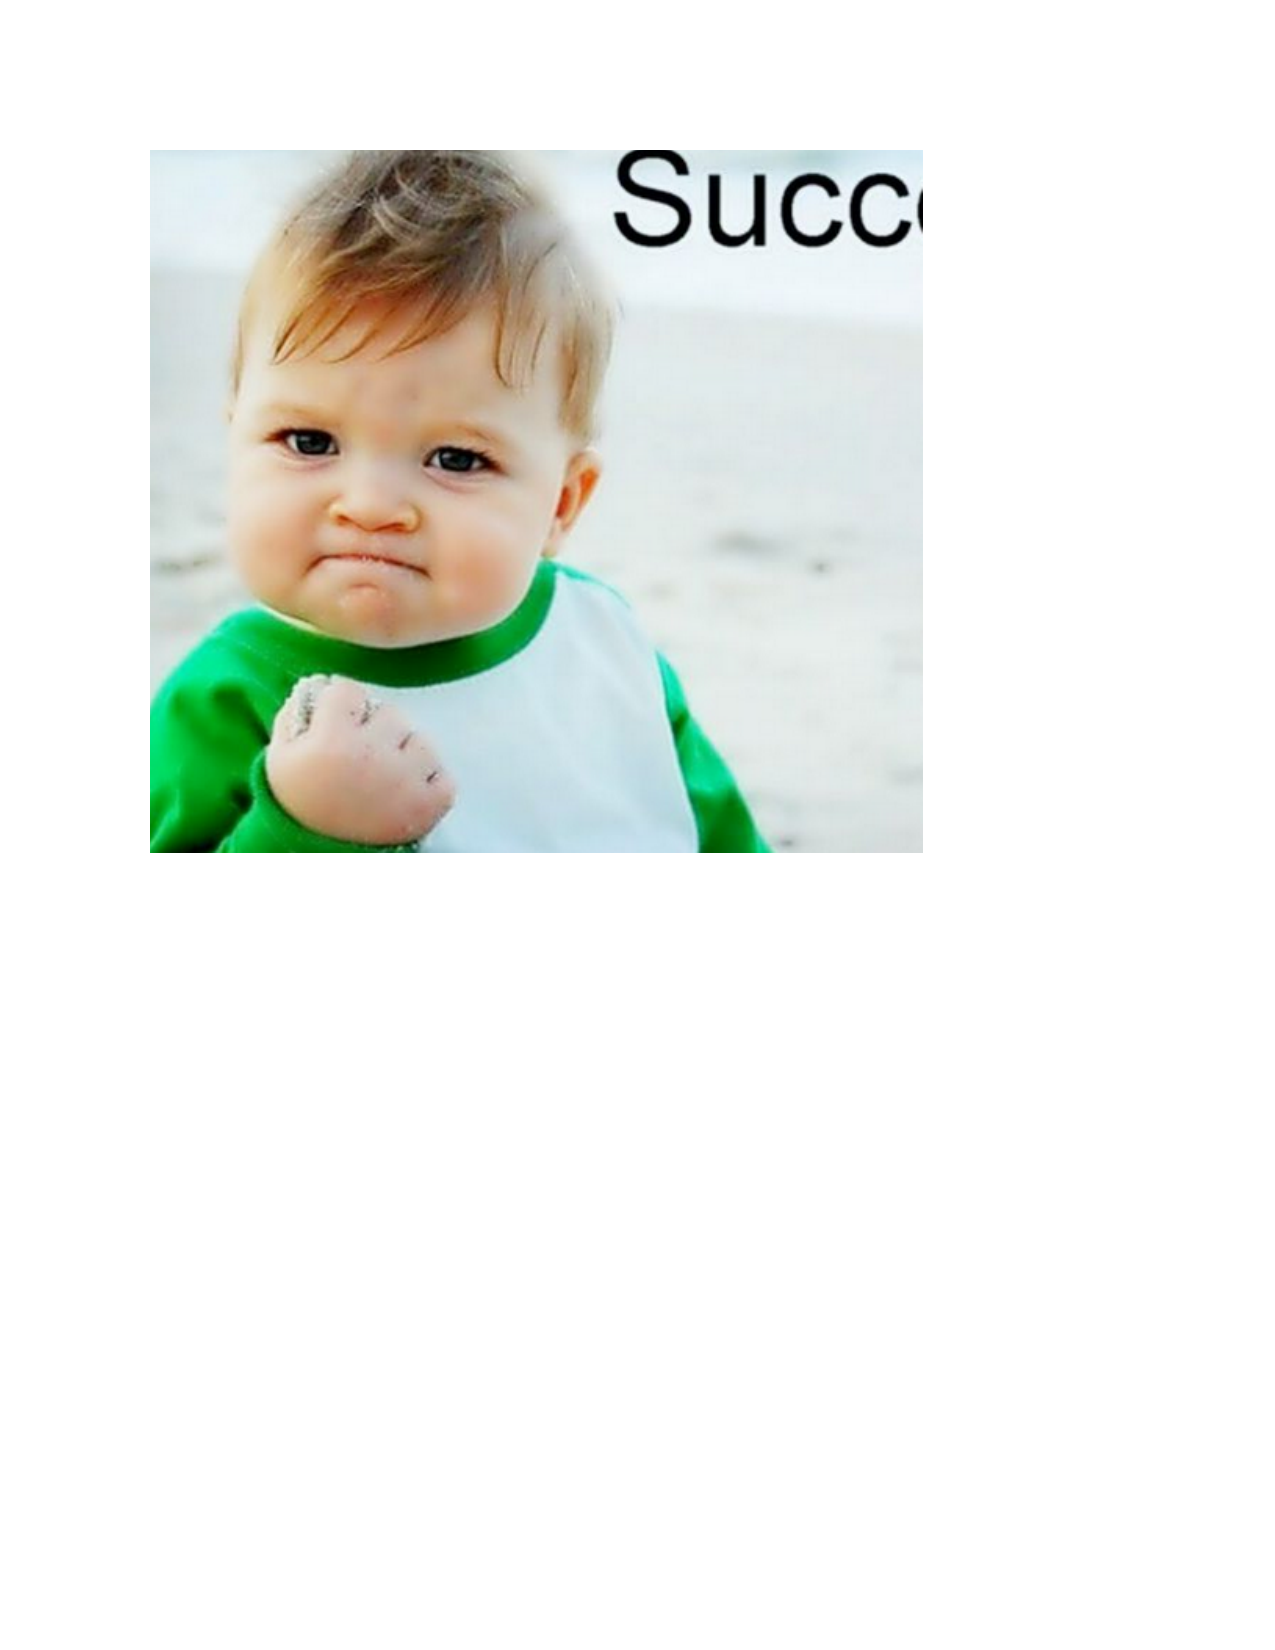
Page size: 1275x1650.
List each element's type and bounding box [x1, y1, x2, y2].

picture [150, 150, 923, 853]
